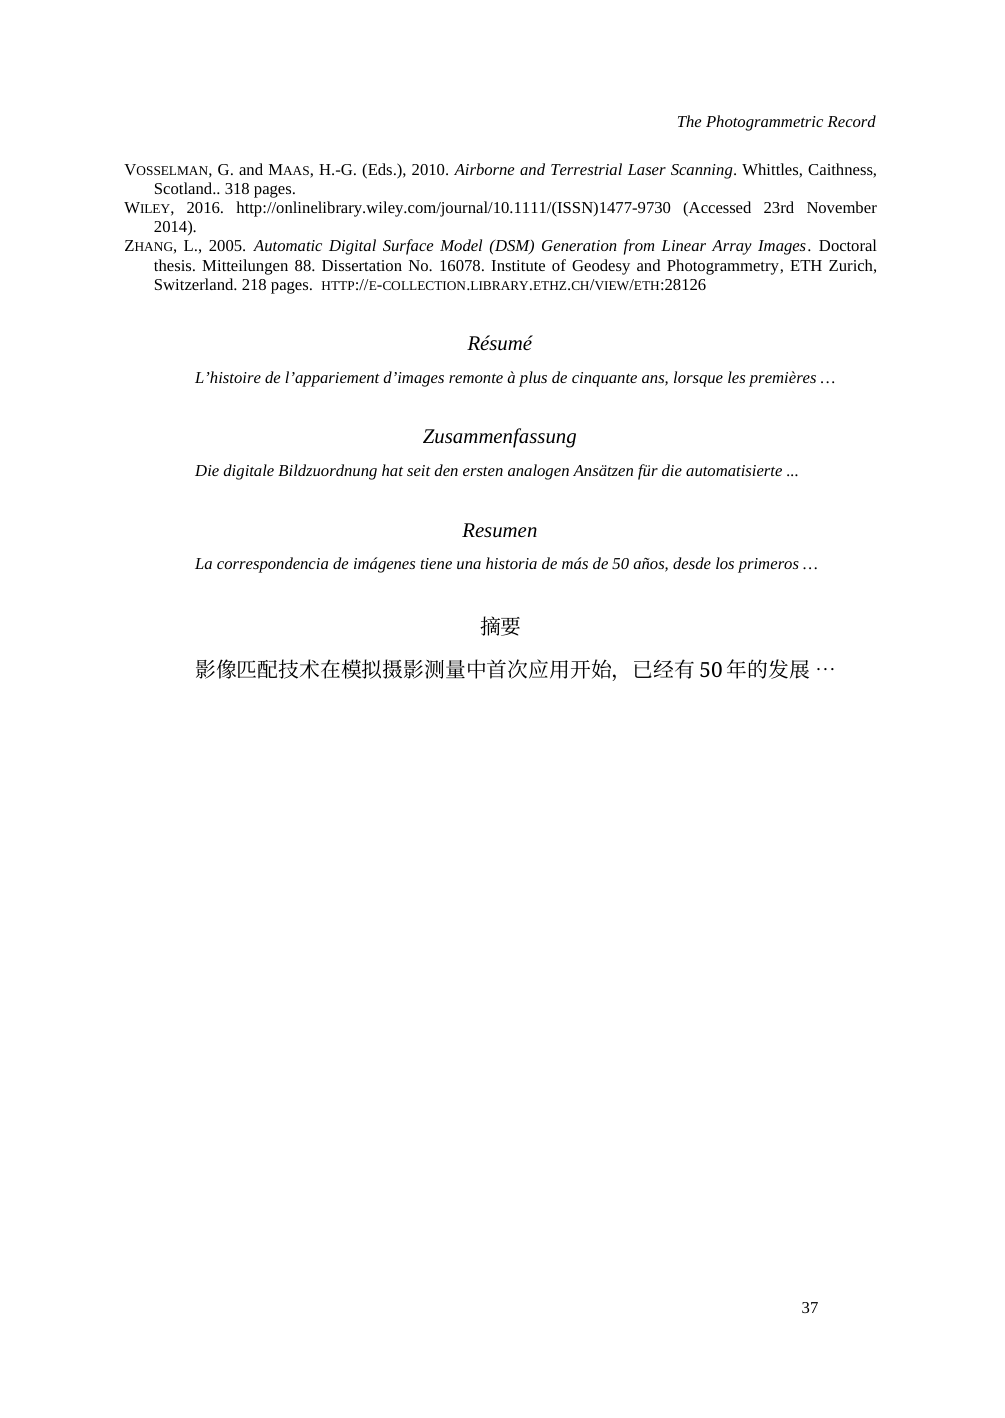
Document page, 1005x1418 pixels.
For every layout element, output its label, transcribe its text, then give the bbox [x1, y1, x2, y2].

text L’histoire de l’appariement d’images remonte à plus de cinquante ans, lorsque les premières … [154, 368, 877, 387]
text Vosselman, G. and Maas, H.-G. (Eds.), 2010. Airborne and Terrestrial Laser Scanning. Whittles, Caithness, Scotland.. 318 pages. [124, 159, 877, 198]
text Zusammenfassung [124, 424, 877, 448]
text Die digitale Bildzuordnung hat seit den ersten analogen Ansätzen für die automatisierte ... [154, 461, 877, 480]
text La correspondencia de imágenes tiene una historia de más de 50 años, desde los primeros … [154, 554, 877, 573]
text 摘要 [124, 611, 877, 641]
text Resumen [124, 518, 877, 542]
subtitle Zhang, L., 2005. Automatic Digital Surface Model (DSM) Generation from Linear Array Images. Doctoral thesis. Mitteilungen 88. Dissertation No. 16078. Institute of Geodesy and Photogrammetry, ETH Zurich, Switzerland. 218 pages. http://e-collection.library.ethz.ch/view/eth:28126 [124, 236, 877, 294]
subtitle Wiley, 2016. http://onlinelibrary.wiley.com/journal/10.1111/(ISSN)1477-9730 (Accessed 23rd November 2014). [124, 198, 877, 236]
text 影像匹配技术在模拟摄影测量中首次应用开始，已经有50年的发展 … [154, 653, 877, 683]
text Résumé [124, 331, 877, 355]
